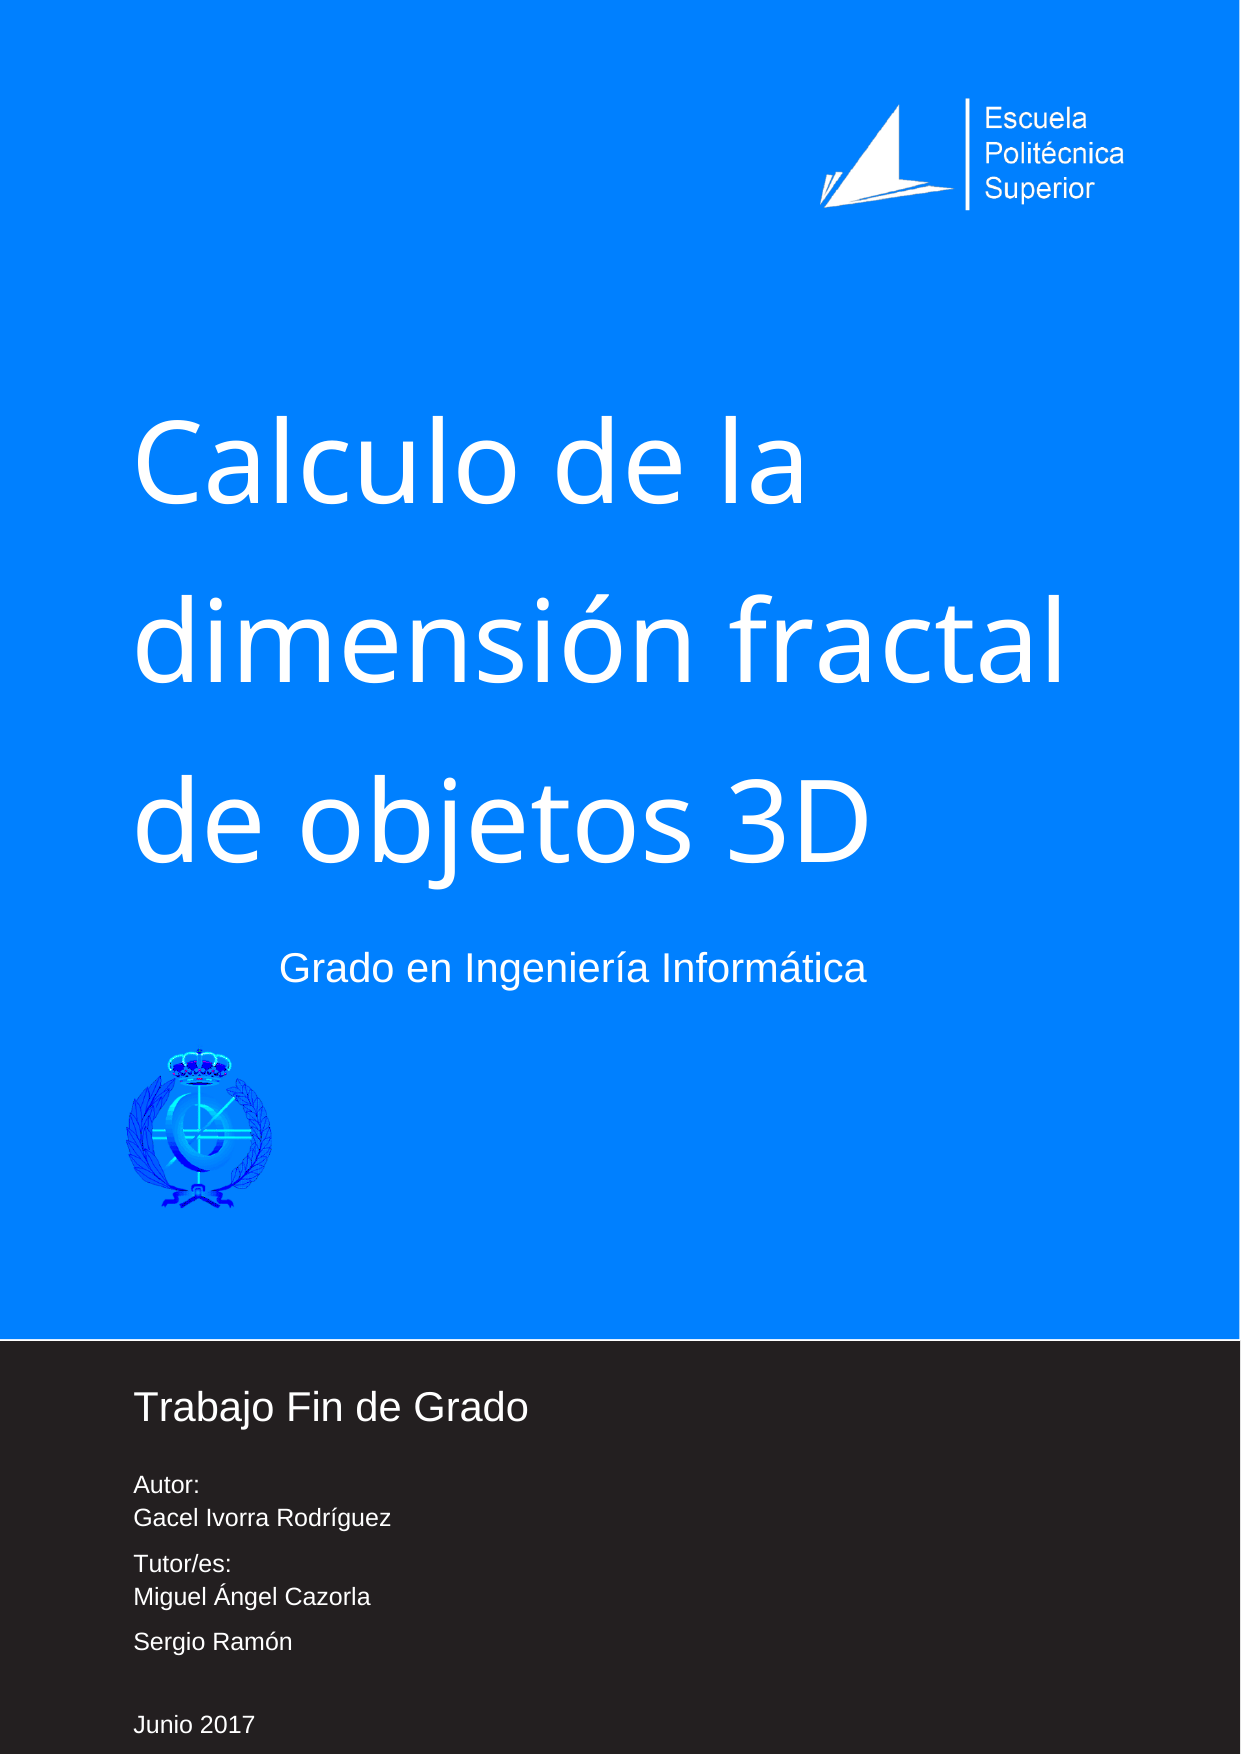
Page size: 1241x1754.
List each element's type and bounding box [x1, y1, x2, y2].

picture [106, 1036, 280, 1225]
picture [795, 83, 1148, 224]
